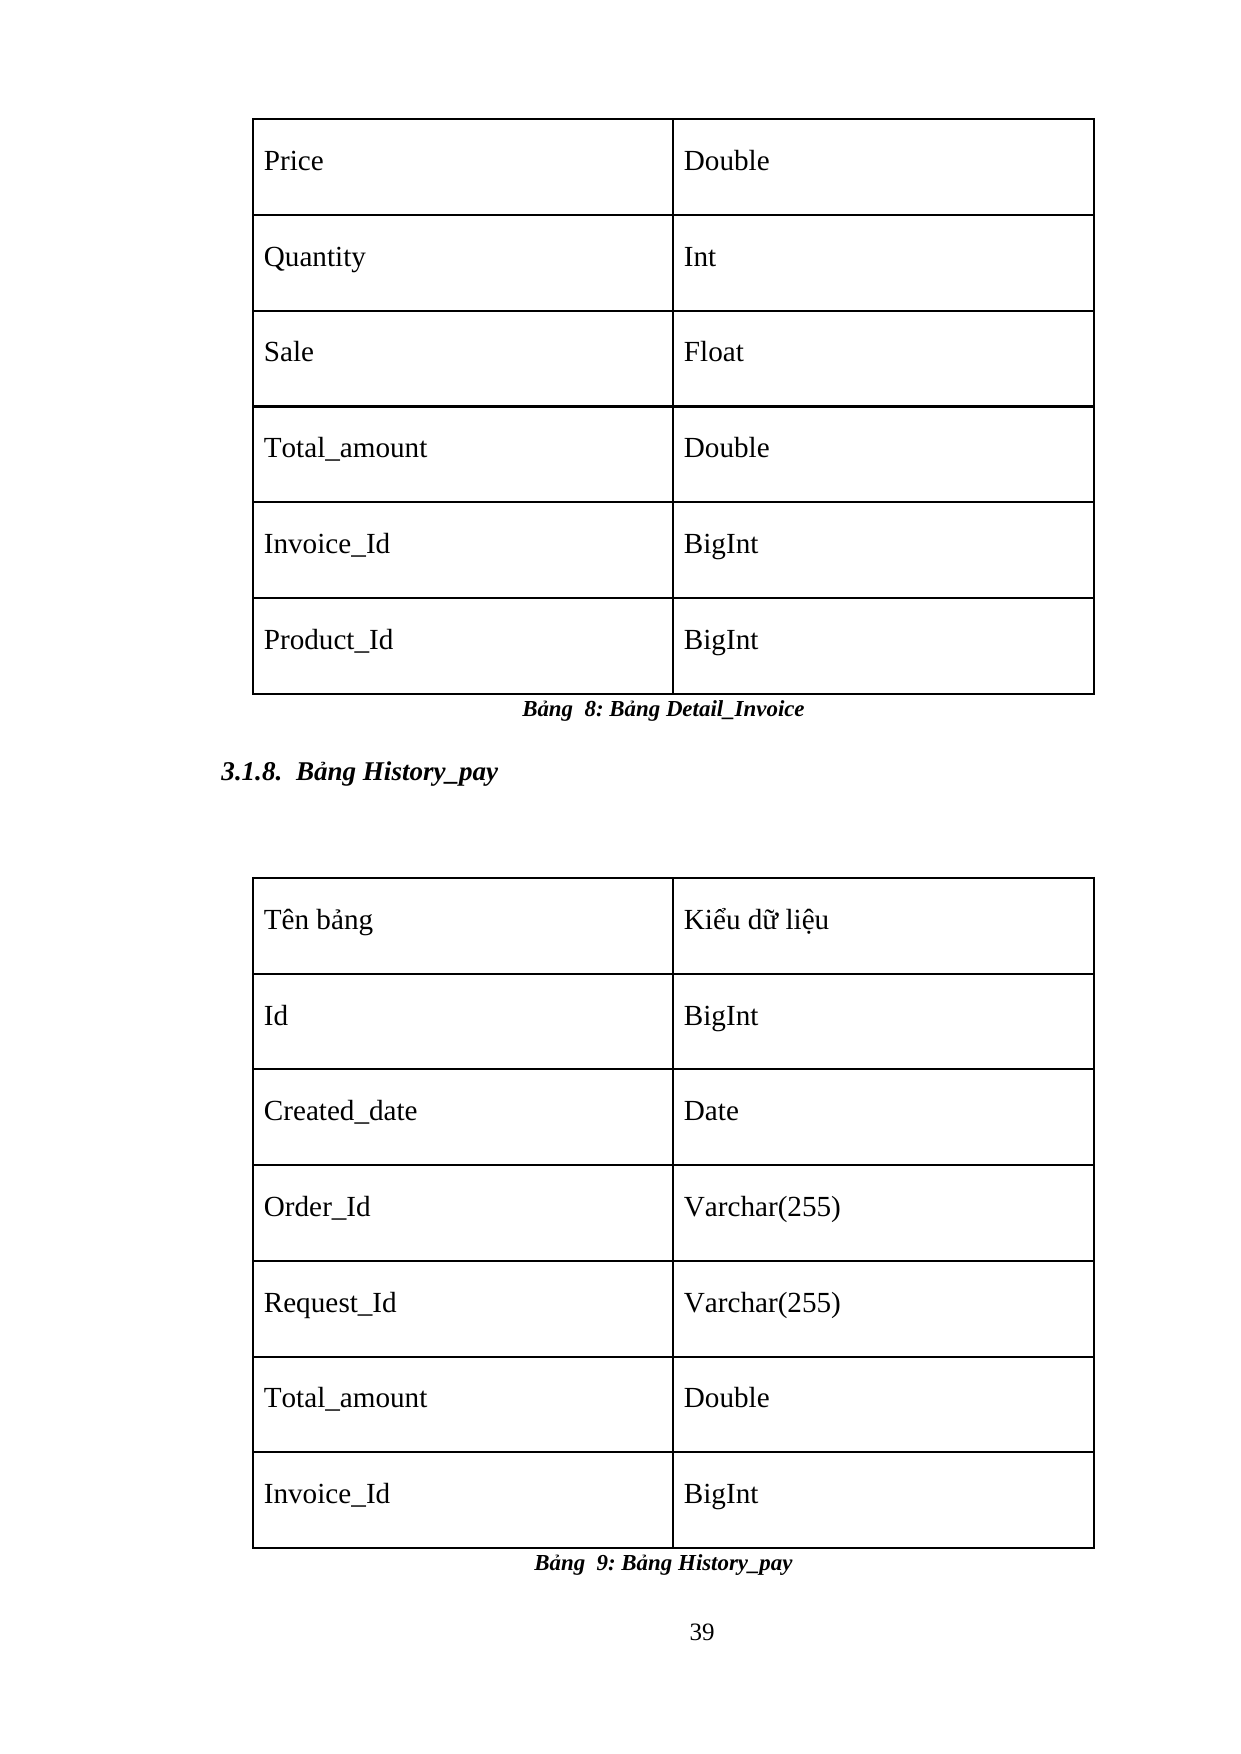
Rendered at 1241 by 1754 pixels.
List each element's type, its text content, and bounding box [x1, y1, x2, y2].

table_cell Product_Id [254, 599, 672, 692]
text Bảng 9: Bảng History_pay [177, 1549, 1152, 1575]
text Bảng 8: Bảng Detail_Invoice [177, 694, 1152, 721]
table_cell Varchar(255) [674, 1166, 1093, 1260]
table_cell Sale [254, 312, 672, 405]
table_cell Total_amount [254, 1358, 672, 1451]
table_cell Float [674, 312, 1093, 405]
table_cell BigInt [674, 503, 1093, 597]
table_cell BigInt [674, 1453, 1093, 1547]
table_cell BigInt [674, 975, 1093, 1068]
table_cell Order_Id [254, 1166, 672, 1260]
table_cell Varchar(255) [674, 1262, 1093, 1356]
table_cell Invoice_Id [254, 1453, 672, 1547]
table_cell Double [674, 120, 1093, 214]
table_cell Double [674, 1358, 1093, 1451]
table_cell Int [674, 216, 1093, 309]
table_cell Id [254, 975, 672, 1068]
table_cell Quantity [254, 216, 672, 309]
table_cell Request_Id [254, 1262, 672, 1356]
table_cell BigInt [674, 599, 1093, 692]
table_header Kiểu dữ liệu [674, 879, 1093, 973]
table_cell Total_amount [254, 408, 672, 501]
subtitle Bảng History_pay [221, 755, 1152, 786]
table_header Tên bảng [254, 879, 672, 973]
table_cell Date [674, 1070, 1093, 1164]
table_cell Created_date [254, 1070, 672, 1164]
table_cell Invoice_Id [254, 503, 672, 597]
table_cell Price [254, 120, 672, 214]
table_cell Double [674, 408, 1093, 501]
